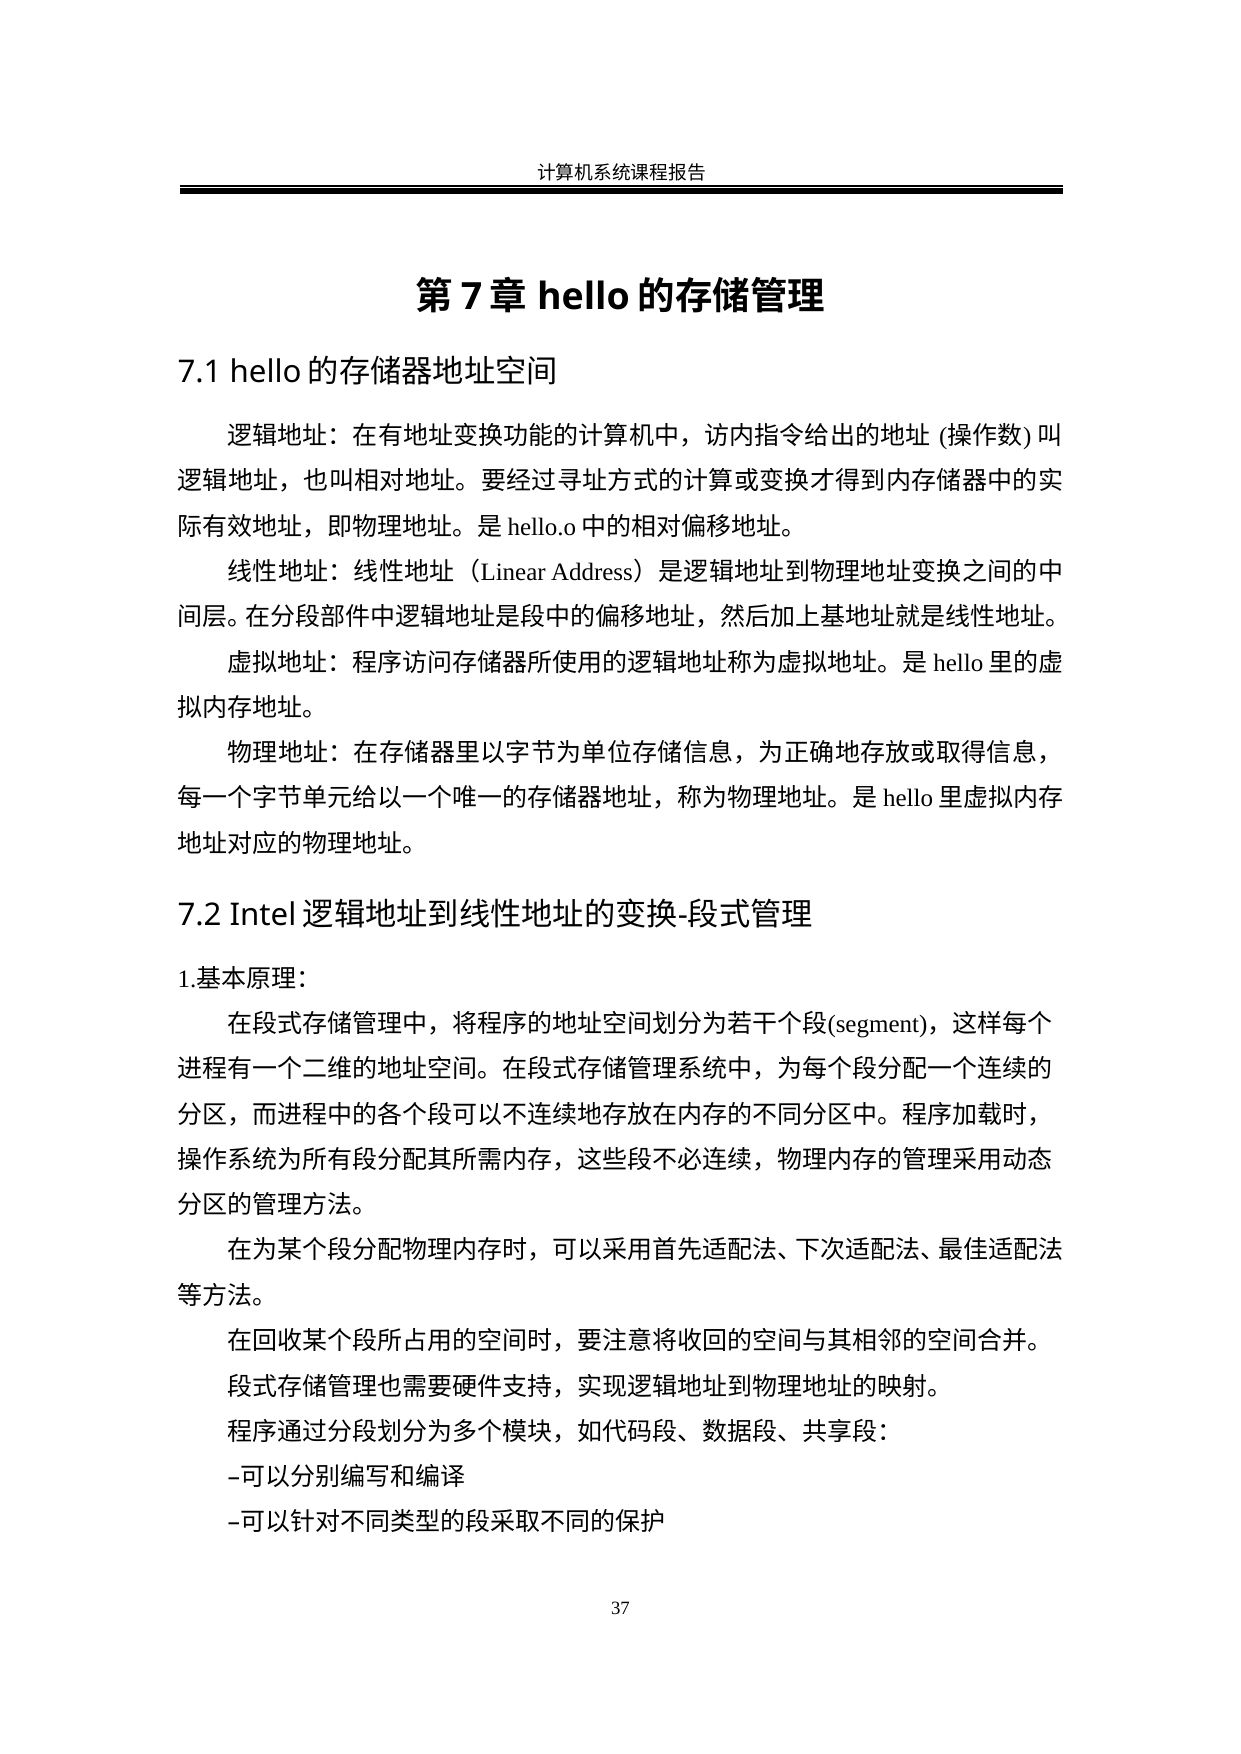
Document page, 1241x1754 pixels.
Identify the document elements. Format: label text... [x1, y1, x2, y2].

text 逻辑地址：在有地址变换功能的计算机中，访内指令给出的地址 (操作数) 叫逻辑地址，也叫相对地址。要经过寻址方式的计算或变换才得到内存储器中的实际有效地址，即物理地址。是hello.o中的相对偏移地址。 [177, 415, 1063, 542]
text 线性地址：线性地址（Linear Address）是逻辑地址到物理地址变换之间的中间层。在分段部件中逻辑地址是段中的偏移地址，然后加上基地址就是线性地址。 [177, 551, 1063, 633]
text 在为某个段分配物理内存时，可以采用首先适配法、下次适配法、最佳适配法等方法。 [177, 1230, 1063, 1312]
text 1.基本原理： [177, 958, 1063, 994]
text 在段式存储管理中，将程序的地址空间划分为若干个段(segment)，这样每个进程有一个二维的地址空间。在段式存储管理系统中，为每个段分配一个连续的分区，而进程中的各个段可以不连续地存放在内存的不同分区中。程序加载时，操作系统为所有段分配其所需内存，这些段不必连续，物理内存的管理采用动态分区的管理方法。 [177, 1003, 1063, 1221]
text 程序通过分段划分为多个模块，如代码段、数据段、共享段： [177, 1411, 1063, 1447]
subtitle 7.1 hello的存储器地址空间 [177, 351, 1063, 390]
text 在回收某个段所占用的空间时，要注意将收回的空间与其相邻的空间合并。 [177, 1321, 1063, 1357]
text 段式存储管理也需要硬件支持，实现逻辑地址到物理地址的映射。 [177, 1366, 1063, 1402]
text –可以针对不同类型的段采取不同的保护 [177, 1502, 1063, 1538]
text 虚拟地址：程序访问存储器所使用的逻辑地址称为虚拟地址。是hello里的虚拟内存地址。 [177, 642, 1063, 723]
subtitle 7.2 Intel逻辑地址到线性地址的变换-段式管理 [177, 893, 1063, 933]
text –可以分别编写和编译 [177, 1457, 1063, 1493]
text 物理地址：在存储器里以字节为单位存储信息，为正确地存放或取得信息，每一个字节单元给以一个唯一的存储器地址，称为物理地址。是hello里虚拟内存地址对应的物理地址。 [177, 733, 1063, 859]
subtitle 第7章 hello的存储管理 [177, 242, 1063, 326]
